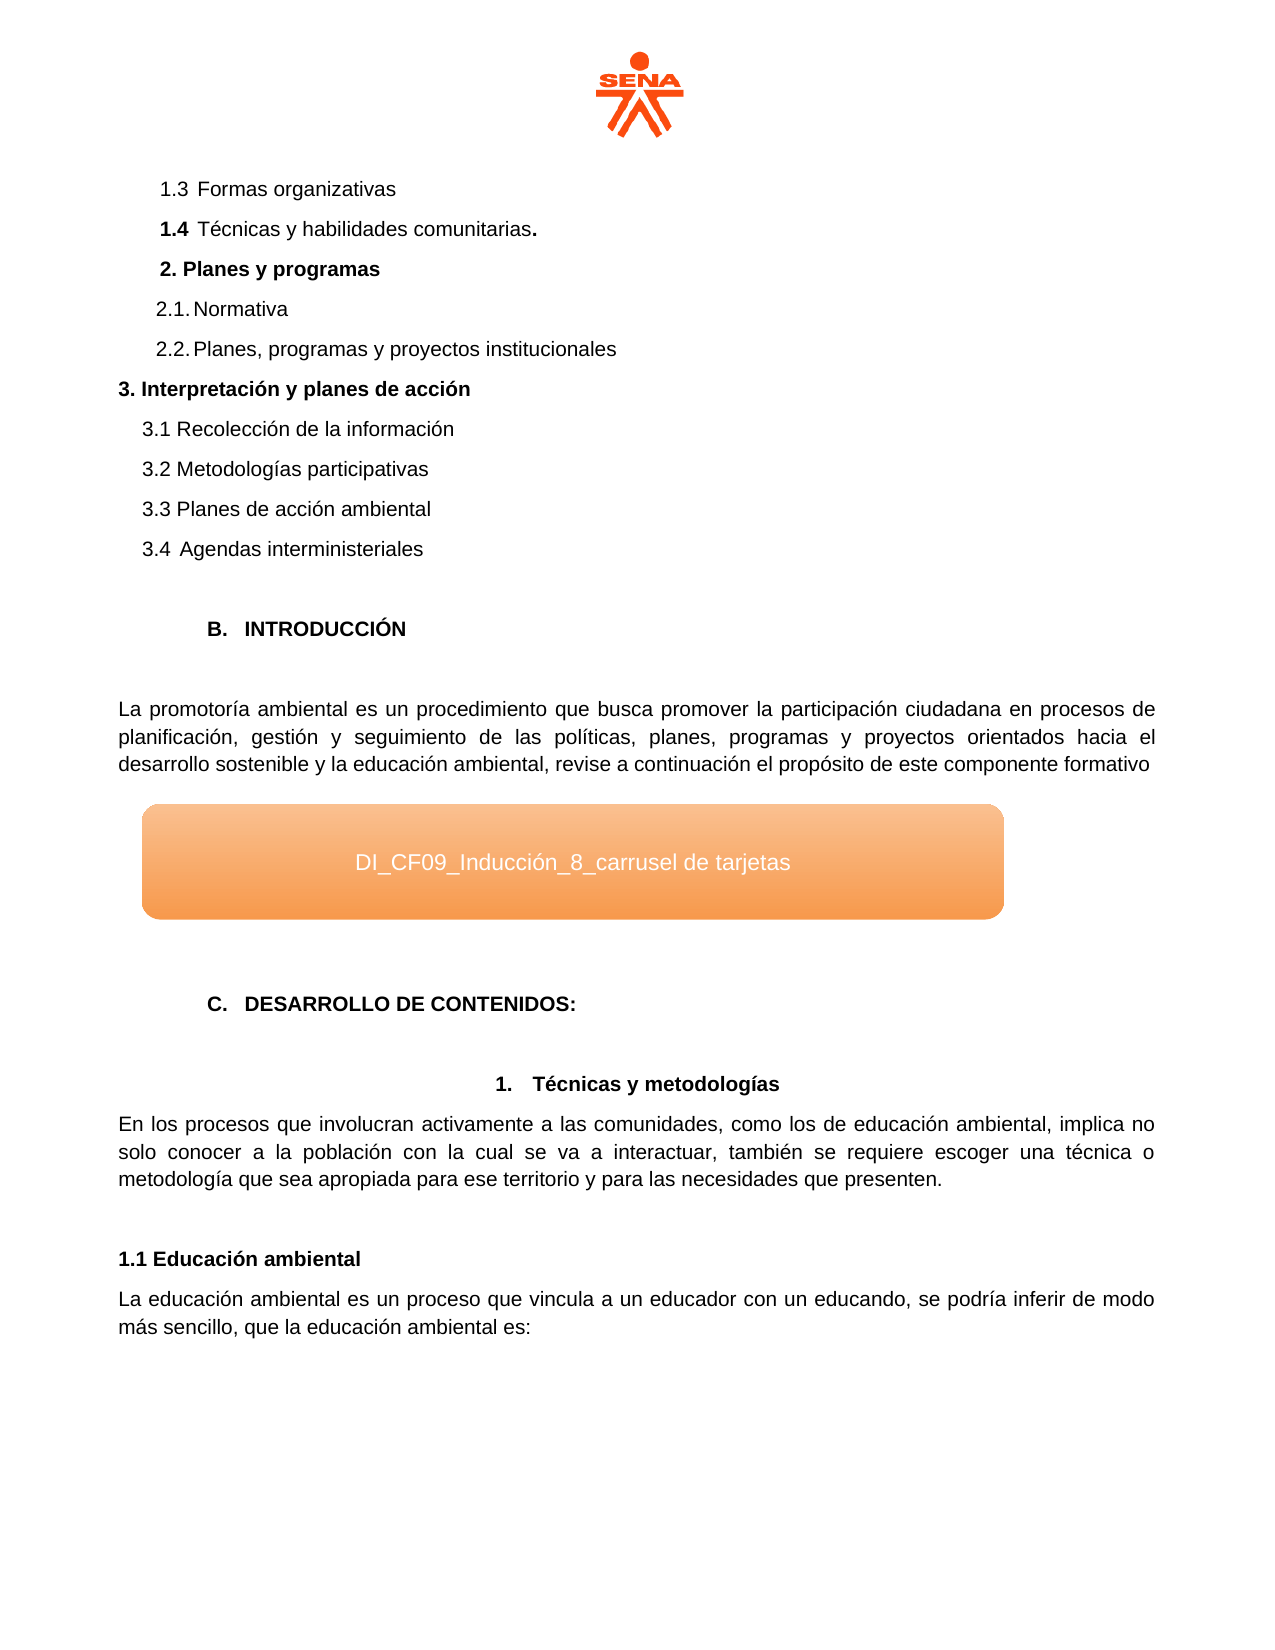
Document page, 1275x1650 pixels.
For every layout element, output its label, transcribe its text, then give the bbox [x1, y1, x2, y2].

text 3.1 Recolección de la información [142, 417, 1157, 441]
list INTRODUCCIÓN [207, 617, 1157, 641]
text 1.1 Educación ambiental [118, 1247, 1157, 1271]
text La promotoría ambiental es un procedimiento que busca promover la participación ciudadana en procesos de planificación, gestión y seguimiento de las políticas, planes, programas y proyectos orientados hacia el desarrollo sostenible y la educación ambiental, revise a continuación el propósito de este componente formativo [118, 697, 1157, 776]
list Normativa [156, 297, 1157, 321]
text 3.3 Planes de acción ambiental [142, 497, 1157, 521]
list Agendas interministeriales [142, 537, 1157, 561]
text 2. Planes y programas [159, 257, 1157, 281]
text La educación ambiental es un proceso que vincula a un educador con un educando, se podría inferir de modo más sencillo, que la educación ambiental es: [118, 1287, 1157, 1339]
text En los procesos que involucran activamente a las comunidades, como los de educación ambiental, implica no solo conocer a la población con la cual se va a interactuar, también se requiere escoger una técnica o metodología que sea apropiada para ese territorio y para las necesidades que presenten. [118, 1112, 1157, 1191]
list DESARROLLO DE CONTENIDOS: [207, 992, 1157, 1016]
list Formas organizativas [159, 177, 1157, 201]
list Técnicas y metodologías [118, 1072, 1157, 1096]
list Técnicas y habilidades comunitarias. [159, 217, 1157, 241]
list Planes, programas y proyectos institucionales [156, 337, 1157, 361]
text 3. Interpretación y planes de acción [118, 377, 1157, 401]
picture [585, 48, 690, 142]
text 3.2 Metodologías participativas [142, 457, 1157, 481]
